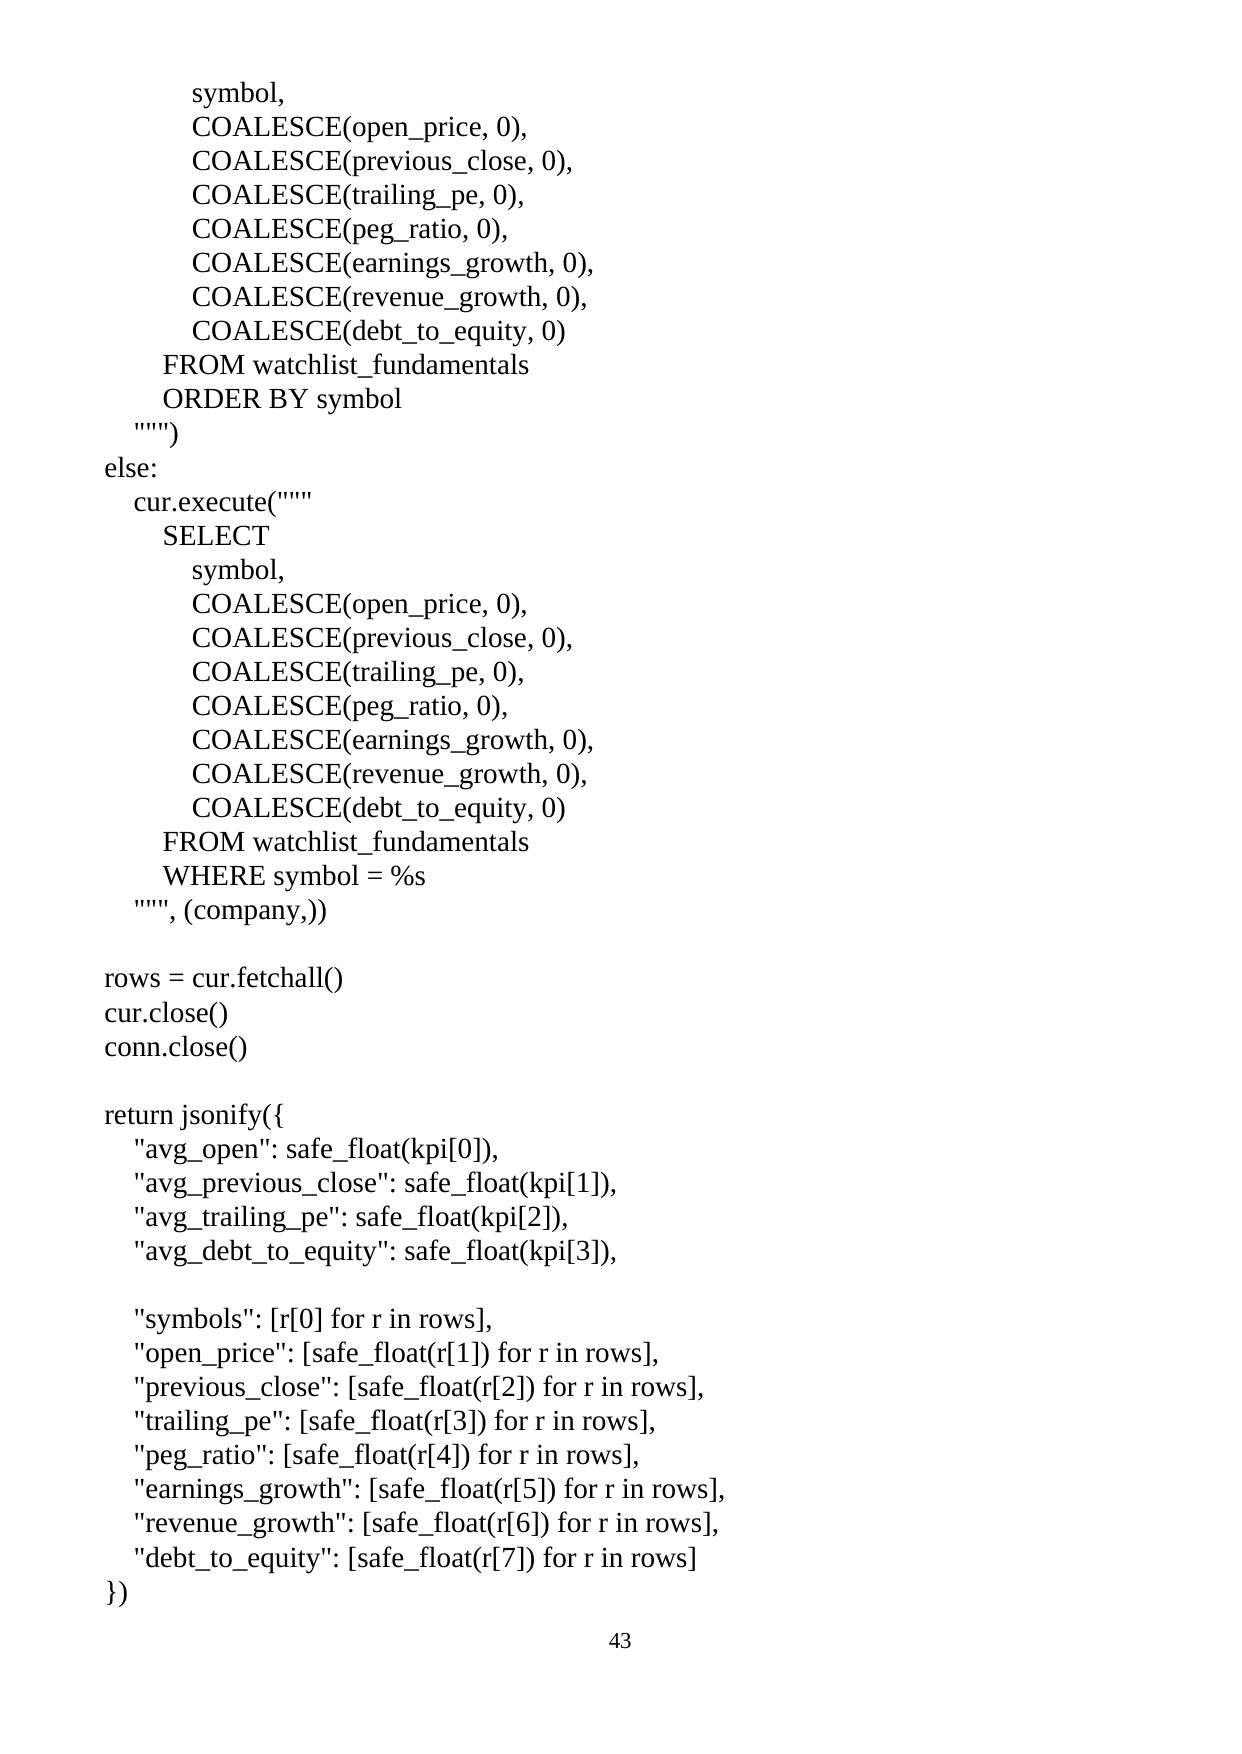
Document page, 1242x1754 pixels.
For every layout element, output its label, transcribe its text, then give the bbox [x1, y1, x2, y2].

text COALESCE(open_price, 0), [75, 586, 1167, 619]
text "avg_debt_to_equity": safe_float(kpi[3]), [75, 1233, 1167, 1267]
text COALESCE(trailing_pe, 0), [75, 654, 1167, 688]
text "open_price": [safe_float(r[1]) for r in rows], [75, 1335, 1167, 1369]
text COALESCE(peg_ratio, 0), [75, 211, 1167, 245]
text COALESCE(revenue_growth, 0), [75, 756, 1167, 790]
text }) [75, 1574, 1167, 1607]
text return jsonify({ [75, 1097, 1167, 1130]
text COALESCE(open_price, 0), [75, 109, 1167, 143]
text COALESCE(trailing_pe, 0), [75, 177, 1167, 211]
text COALESCE(previous_close, 0), [75, 143, 1167, 177]
text SELECT [75, 518, 1167, 551]
text "debt_to_equity": [safe_float(r[7]) for r in rows] [75, 1540, 1167, 1573]
text "previous_close": [safe_float(r[2]) for r in rows], [75, 1369, 1167, 1403]
text FROM watchlist_fundamentals [75, 347, 1167, 381]
text COALESCE(debt_to_equity, 0) [75, 790, 1167, 824]
text cur.execute(""" [75, 484, 1167, 517]
text FROM watchlist_fundamentals [75, 824, 1167, 858]
text """, (company,)) [75, 892, 1167, 926]
text "peg_ratio": [safe_float(r[4]) for r in rows], [75, 1437, 1167, 1471]
text cur.close() [75, 995, 1167, 1028]
text "trailing_pe": [safe_float(r[3]) for r in rows], [75, 1403, 1167, 1437]
text COALESCE(debt_to_equity, 0) [75, 313, 1167, 347]
text "revenue_growth": [safe_float(r[6]) for r in rows], [75, 1506, 1167, 1539]
text "avg_open": safe_float(kpi[0]), [75, 1131, 1167, 1164]
text symbol, [75, 552, 1167, 585]
text COALESCE(earnings_growth, 0), [75, 722, 1167, 756]
text "avg_trailing_pe": safe_float(kpi[2]), [75, 1199, 1167, 1233]
text "symbols": [r[0] for r in rows], [75, 1301, 1167, 1335]
text conn.close() [75, 1029, 1167, 1062]
text "avg_previous_close": safe_float(kpi[1]), [75, 1165, 1167, 1198]
text symbol, [75, 75, 1167, 108]
text COALESCE(previous_close, 0), [75, 620, 1167, 653]
text "earnings_growth": [safe_float(r[5]) for r in rows], [75, 1472, 1167, 1505]
text rows = cur.fetchall() [75, 961, 1167, 994]
text WHERE symbol = %s [75, 858, 1167, 892]
text COALESCE(earnings_growth, 0), [75, 245, 1167, 279]
text COALESCE(peg_ratio, 0), [75, 688, 1167, 722]
text else: [75, 450, 1167, 483]
text """) [75, 416, 1167, 449]
text COALESCE(revenue_growth, 0), [75, 279, 1167, 313]
text ORDER BY symbol [75, 382, 1167, 415]
